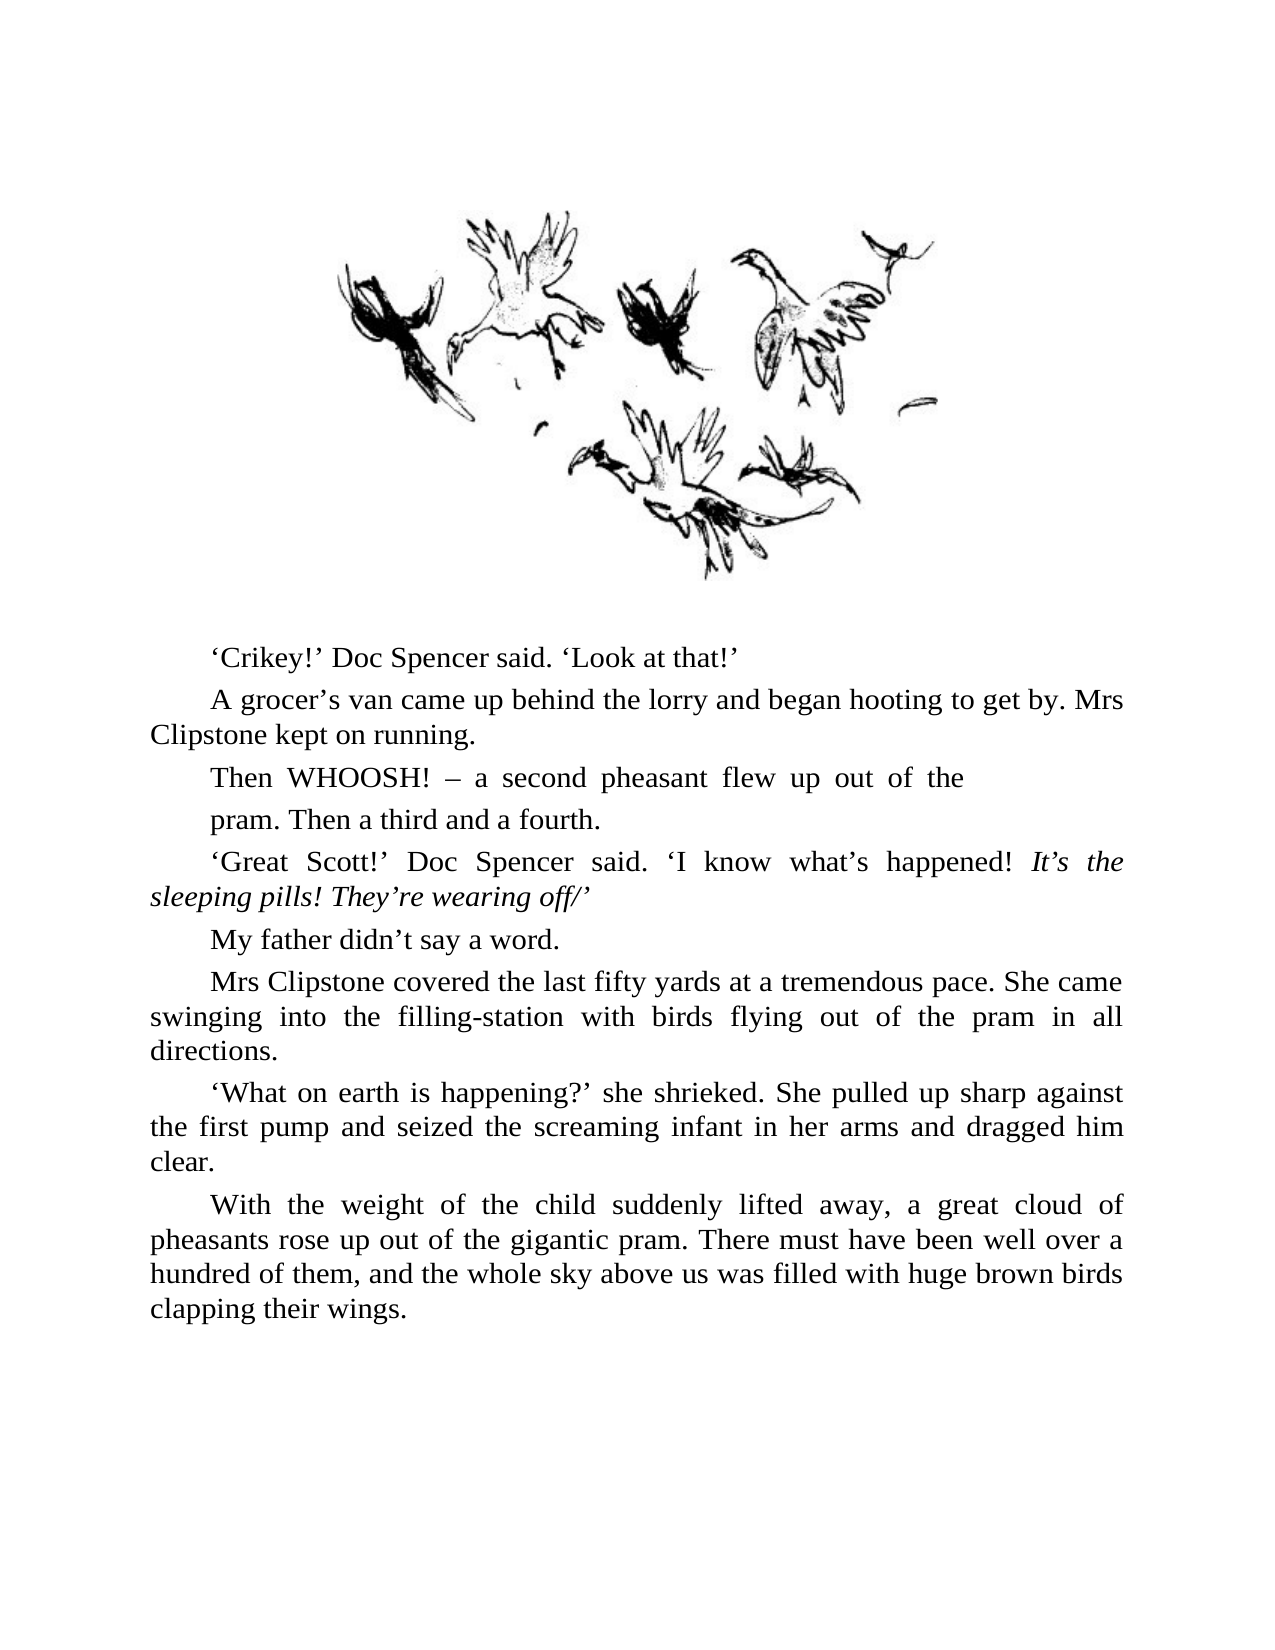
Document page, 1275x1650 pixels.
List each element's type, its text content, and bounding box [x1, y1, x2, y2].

text Mrs Clipstone covered the last fifty yards at a tremendous pace. She came swinging into the filling-station with birds flying out of the pram in all directions. [150, 964, 1124, 1067]
text With the weight of the child suddenly lifted away, a great cloud of pheasants rose up out of the gigantic pram. There must have been well over a hundred of them, and the whole sky above us was filled with huge brown birds clapping their wings. [150, 1187, 1125, 1324]
text ‘What on earth is happening?’ she shrieked. She pulled up sharp against the first pump and seized the screaming infant in her arms and dragged him clear. [150, 1075, 1124, 1177]
text A grocer’s van came up behind the lorry and began hooting to get by. Mrs Clipstone kept on running. [150, 682, 1125, 751]
text My father didn’t say a word. [210, 922, 1137, 956]
text ‘Crikey!’ Doc Spencer said. ‘Look at that!’ [210, 641, 1137, 674]
text Then WHOOSH! – a second pheasant flew up out of the pram. Then a third and a fourth. [210, 760, 965, 836]
picture [337, 210, 938, 581]
text ‘Great Scott!’ Doc Spencer said. ‘I know what’s happened! It’s the sleeping pills! They’re wearing off/’ [150, 844, 1124, 912]
